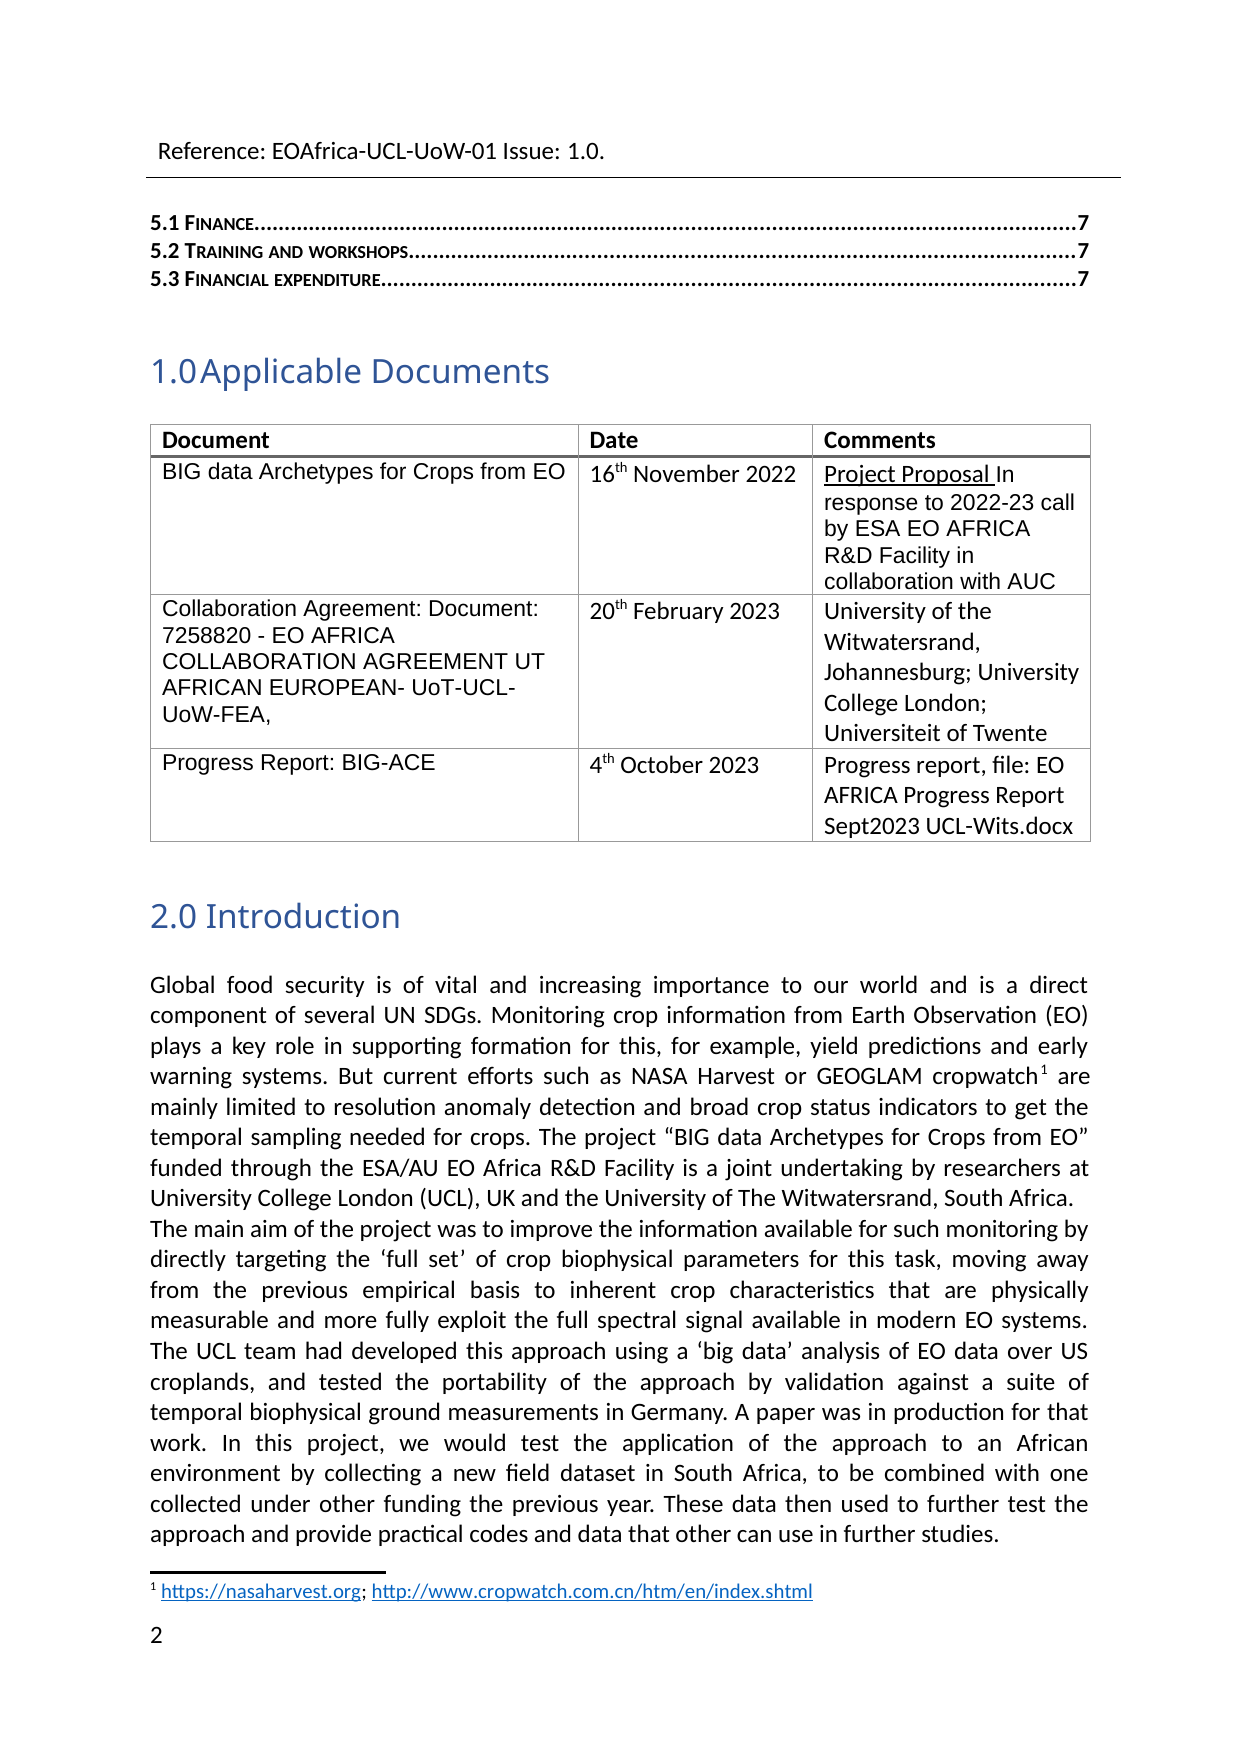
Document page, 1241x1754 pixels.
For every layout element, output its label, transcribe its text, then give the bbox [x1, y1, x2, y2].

table_cell Collaboration Agreement: Document: 7258820 - EO AFRICA COLLABORATION AGREEMENT UT AFRICAN EUROPEAN- UoT-UCL-UoW-FEA, [151, 595, 578, 748]
table_header Document [151, 425, 578, 455]
table_cell BIG data Archetypes for Crops from EO [151, 458, 578, 594]
text Global food security is of vital and increasing importance to our world and is a direct component of several UN SDGs. Monitoring crop information from Earth Observation (EO) plays a key role in supporting formation for this, for example, yield predictions and early warning systems. But current efforts such as NASA Harvest or GEOGLAM cropwatch are mainly limited to resolution anomaly detection and broad crop status indicators to get the temporal sampling needed for crops. The project “BIG data Archetypes for Crops from EO” funded through the ESA/AU EO Africa R&D Facility is a joint undertaking by researchers at University College London (UCL), UK and the University of The Witwatersrand, South Africa. [150, 969, 1090, 1213]
table_cell 4th October 2023 [579, 749, 812, 841]
table_cell 20th February 2023 [579, 595, 812, 748]
text The main aim of the project was to improve the information available for such monitoring by directly targeting the ‘full set’ of crop biophysical parameters for this task, moving away from the previous empirical basis to inherent crop characteristics that are physically measurable and more fully exploit the full spectral signal available in modern EO systems. The UCL team had developed this approach using a ‘big data’ analysis of EO data over US croplands, and tested the portability of the approach by validation against a suite of temporal biophysical ground measurements in Germany. A paper was in production for that work. In this project, we would test the application of the approach to an African environment by collecting a new field dataset in South Africa, to be combined with one collected under other funding the previous year. These data then used to further test the approach and provide practical codes and data that other can use in further studies. [150, 1213, 1090, 1549]
table_cell 16th November 2022 [579, 458, 812, 594]
table_cell University of the Witwatersrand, Johannesburg; University College London; Universiteit of Twente [813, 595, 1090, 748]
table_cell Project Proposal In response to 2022-23 call by ESA EO AFRICA R&D Facility in collaboration with AUC [813, 458, 1090, 594]
table_cell Progress report, file: EO AFRICA Progress Report Sept2023 UCL-Wits.docx [813, 749, 1090, 841]
table_header Date [579, 425, 812, 455]
table_cell Progress Report: BIG-ACE [151, 749, 578, 841]
subtitle 2.0 Introduction [150, 893, 1090, 938]
table_header Comments [813, 425, 1090, 455]
subtitle Applicable Documents [150, 348, 1090, 393]
